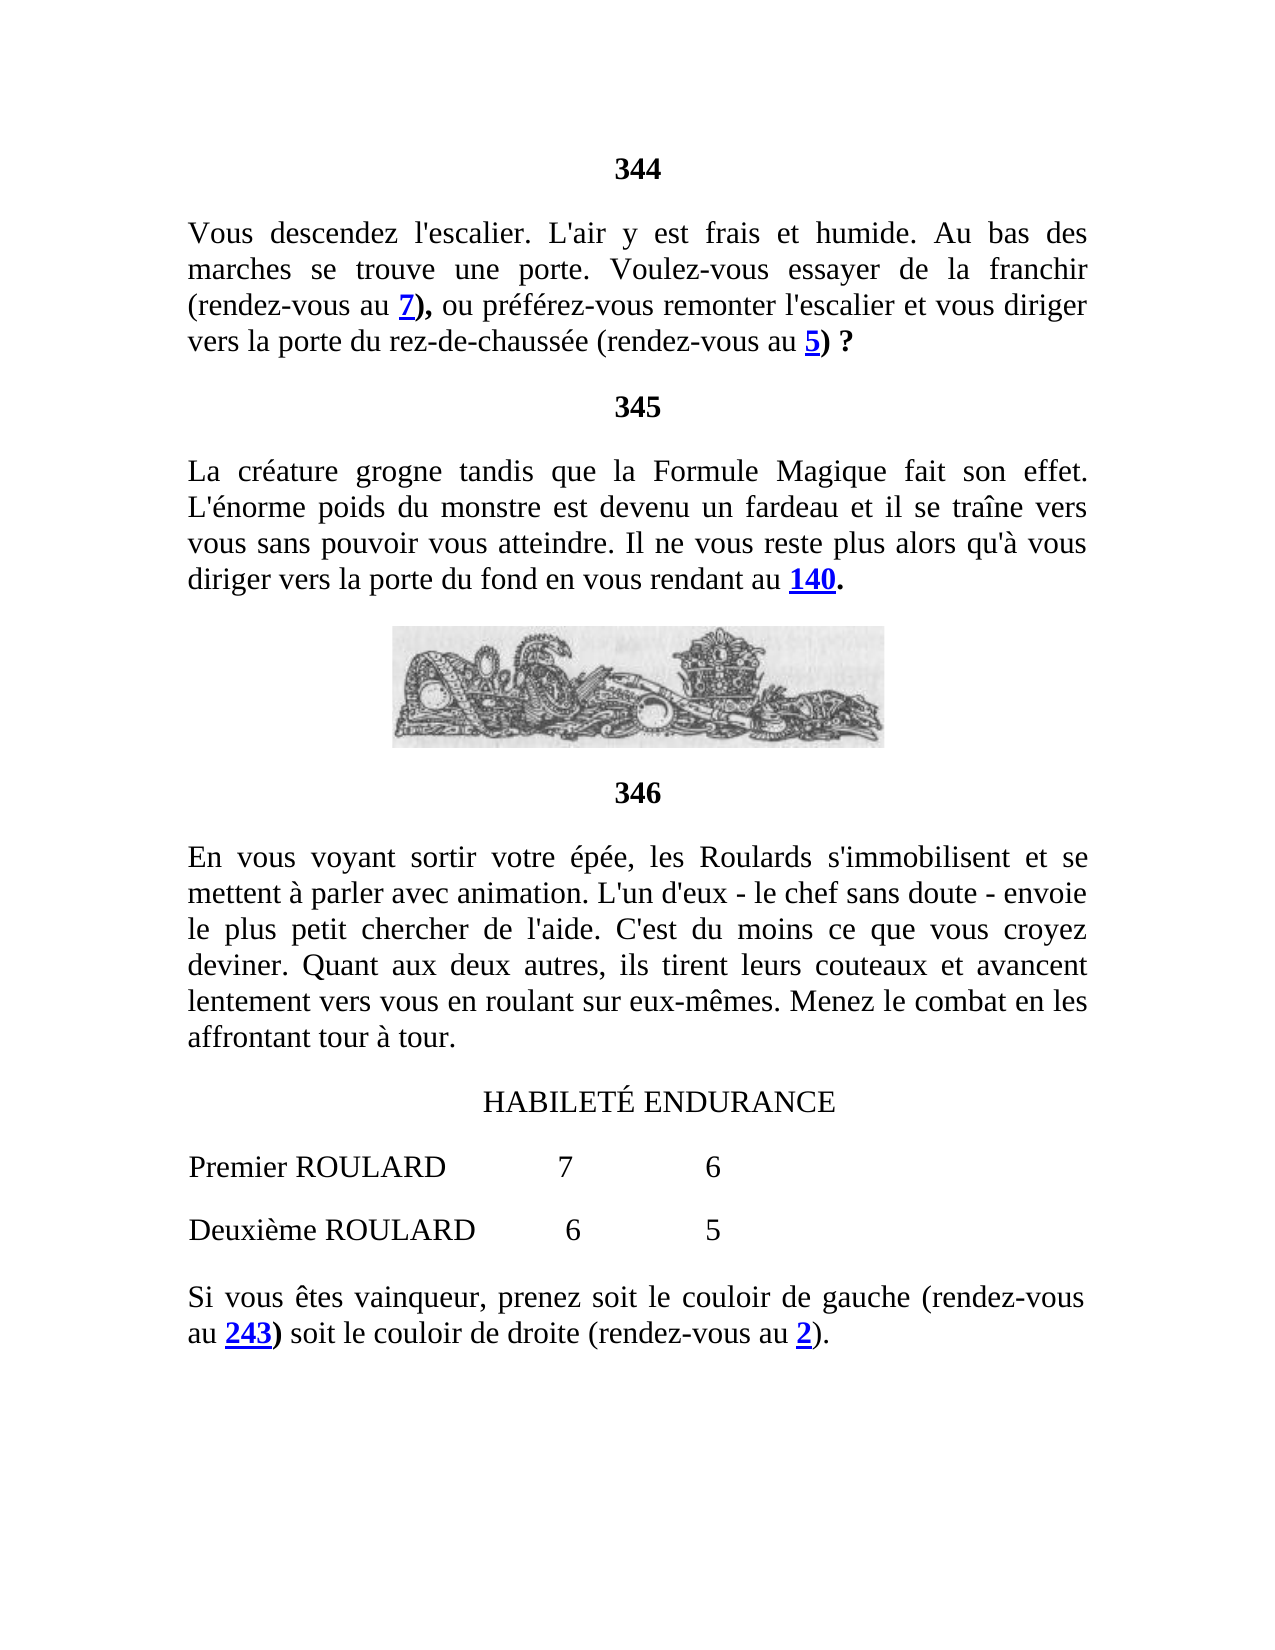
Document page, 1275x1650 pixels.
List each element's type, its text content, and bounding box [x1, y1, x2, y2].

picture [392, 626, 885, 748]
table_header 7 [516, 1150, 643, 1200]
table_cell 6 [516, 1200, 643, 1249]
subtitle 344 [171, 150, 1105, 186]
table_header 6 [643, 1150, 726, 1200]
table_cell 5 [643, 1200, 726, 1249]
text En vous voyant sortir votre épée, les Roulards s'immobilisent et se mettent à parler avec animation. L'un d'eux - le chef sans doute - envoie le plus petit chercher de l'aide. C'est du moins ce que vous croyez deviner. Quant aux deux autres, ils tirent leurs couteaux et avancent lentement vers vous en roulant sur eux-mêmes. Menez le combat en les affrontant tour à tour. [187, 838, 1088, 1054]
table_cell Deuxième ROULARD [183, 1200, 516, 1249]
text HABILETÉ ENDURANCE [171, 1083, 1148, 1119]
table_header Premier ROULARD [183, 1150, 516, 1200]
text La créature grogne tandis que la Formule Magique fait son effet. L'énorme poids du monstre est devenu un fardeau et il se traîne vers vous sans pouvoir vous atteindre. Il ne vous reste plus alors qu'à vous diriger vers la porte du fond en vous rendant au 140. [187, 452, 1088, 596]
text Si vous êtes vainqueur, prenez soit le couloir de gauche (rendez-vous au 243) soit le couloir de droite (rendez-vous au 2). [187, 1279, 1089, 1351]
subtitle 345 [171, 388, 1105, 424]
text Vous descendez l'escalier. L'air y est frais et humide. Au bas des marches se trouve une porte. Voulez-vous essayer de la franchir (rendez-vous au 7), ou préférez-vous remonter l'escalier et vous diriger vers la porte du rez-de-chaussée (rendez-vous au 5) ? [187, 214, 1088, 358]
